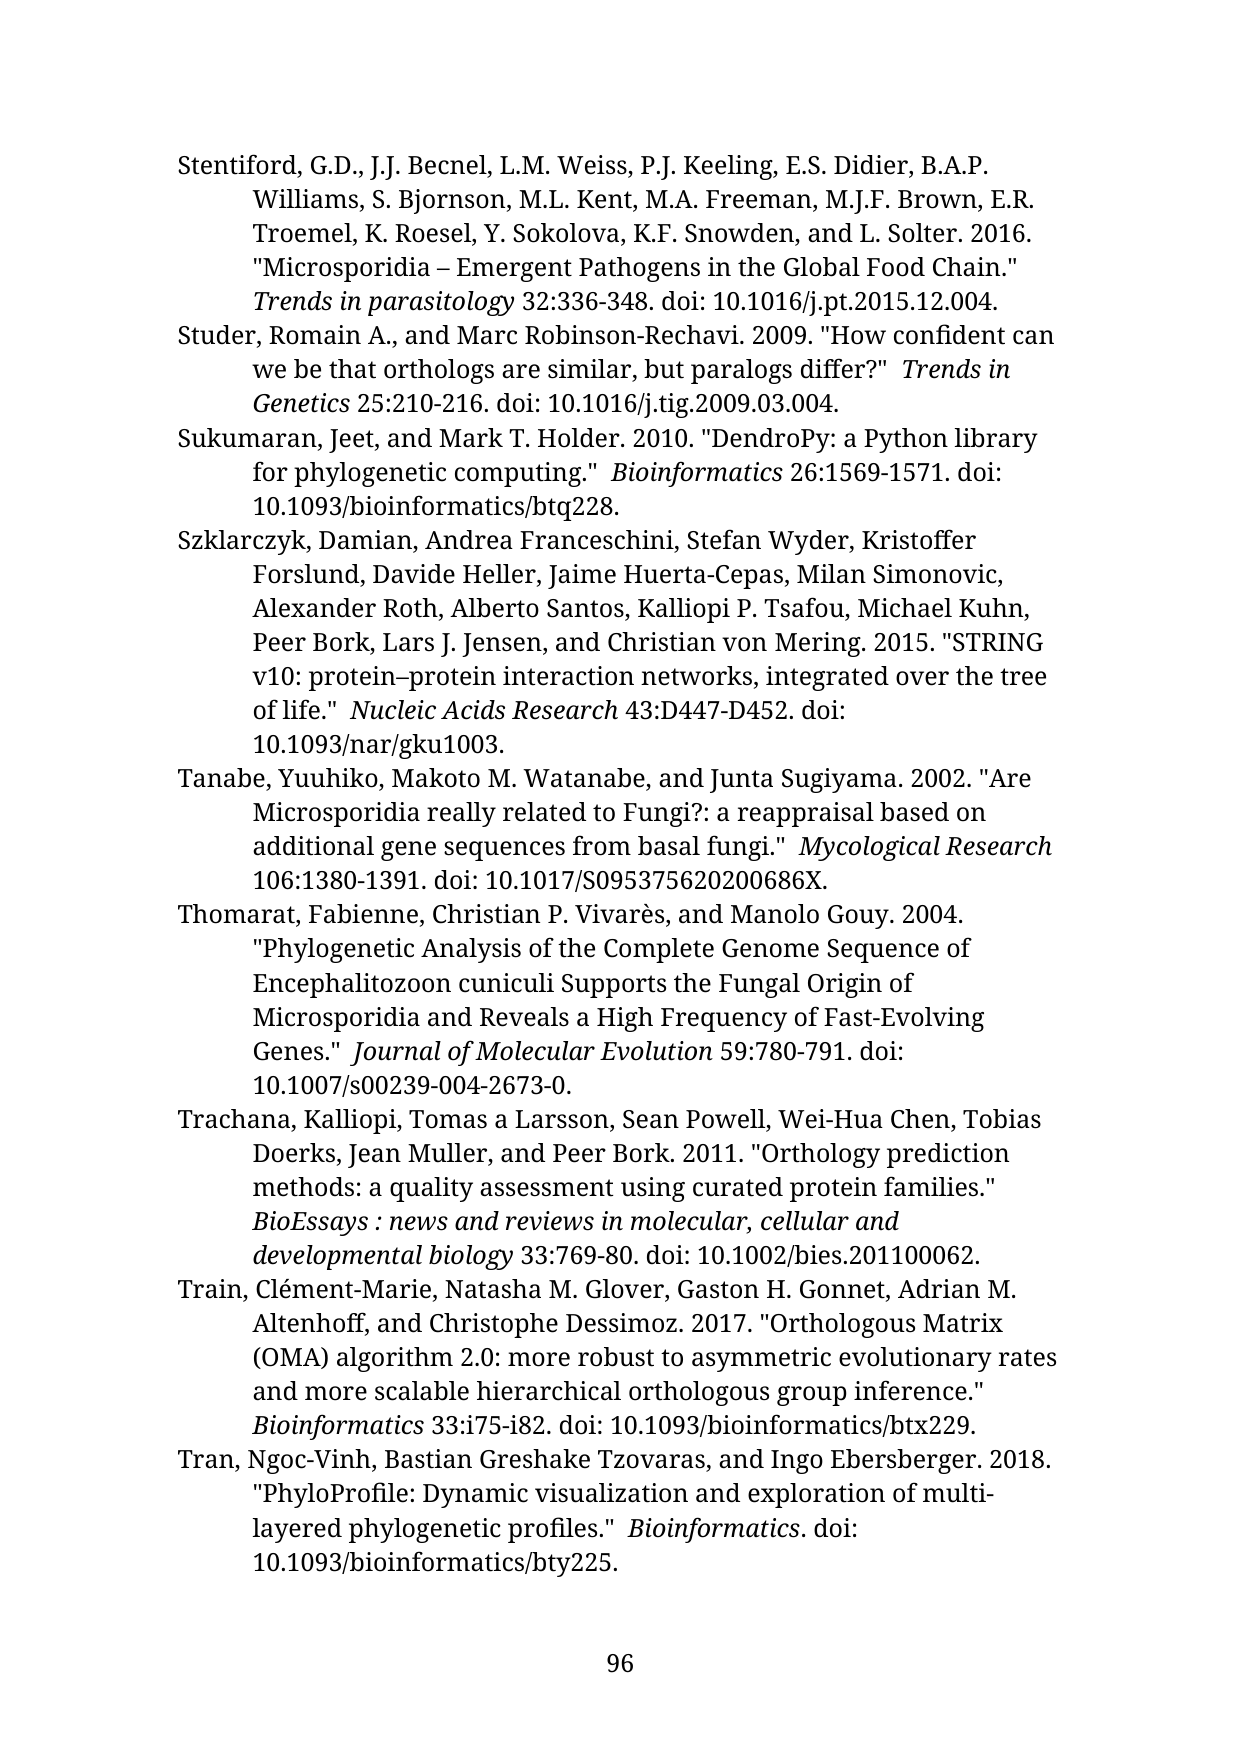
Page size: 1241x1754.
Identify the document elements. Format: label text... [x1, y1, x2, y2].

text Train, Clément-Marie, Natasha M. Glover, Gaston H. Gonnet, Adrian M. Altenhoff, and Christophe Dessimoz. 2017. "Orthologous Matrix (OMA) algorithm 2.0: more robust to asymmetric evolutionary rates and more scalable hierarchical orthologous group inference." Bioinformatics 33:i75-i82. doi: 10.1093/bioinformatics/btx229. [177, 1272, 1063, 1442]
text Sukumaran, Jeet, and Mark T. Holder. 2010. "DendroPy: a Python library for phylogenetic computing." Bioinformatics 26:1569-1571. doi: 10.1093/bioinformatics/btq228. [177, 420, 1063, 522]
text Stentiford, G.D., J.J. Becnel, L.M. Weiss, P.J. Keeling, E.S. Didier, B.A.P. Williams, S. Bjornson, M.L. Kent, M.A. Freeman, M.J.F. Brown, E.R. Troemel, K. Roesel, Y. Sokolova, K.F. Snowden, and L. Solter. 2016. "Microsporidia – Emergent Pathogens in the Global Food Chain." Trends in parasitology 32:336-348. doi: 10.1016/j.pt.2015.12.004. [177, 148, 1063, 318]
text Tanabe, Yuuhiko, Makoto M. Watanabe, and Junta Sugiyama. 2002. "Are Microsporidia really related to Fungi?: a reappraisal based on additional gene sequences from basal fungi." Mycological Research 106:1380-1391. doi: 10.1017/S095375620200686X. [177, 761, 1063, 897]
text Tran, Ngoc-Vinh, Bastian Greshake Tzovaras, and Ingo Ebersberger. 2018. "PhyloProfile: Dynamic visualization and exploration of multi-layered phylogenetic profiles." Bioinformatics. doi: 10.1093/bioinformatics/bty225. [177, 1442, 1063, 1578]
text Thomarat, Fabienne, Christian P. Vivarès, and Manolo Gouy. 2004. "Phylogenetic Analysis of the Complete Genome Sequence of Encephalitozoon cuniculi Supports the Fungal Origin of Microsporidia and Reveals a High Frequency of Fast-Evolving Genes." Journal of Molecular Evolution 59:780-791. doi: 10.1007/s00239-004-2673-0. [177, 897, 1063, 1101]
text Studer, Romain A., and Marc Robinson-Rechavi. 2009. "How confident can we be that orthologs are similar, but paralogs differ?" Trends in Genetics 25:210-216. doi: 10.1016/j.tig.2009.03.004. [177, 318, 1063, 420]
text Szklarczyk, Damian, Andrea Franceschini, Stefan Wyder, Kristoffer Forslund, Davide Heller, Jaime Huerta-Cepas, Milan Simonovic, Alexander Roth, Alberto Santos, Kalliopi P. Tsafou, Michael Kuhn, Peer Bork, Lars J. Jensen, and Christian von Mering. 2015. "STRING v10: protein–protein interaction networks, integrated over the tree of life." Nucleic Acids Research 43:D447-D452. doi: 10.1093/nar/gku1003. [177, 522, 1063, 761]
text Trachana, Kalliopi, Tomas a Larsson, Sean Powell, Wei-Hua Chen, Tobias Doerks, Jean Muller, and Peer Bork. 2011. "Orthology prediction methods: a quality assessment using curated protein families." BioEssays : news and reviews in molecular, cellular and developmental biology 33:769-80. doi: 10.1002/bies.201100062. [177, 1101, 1063, 1272]
